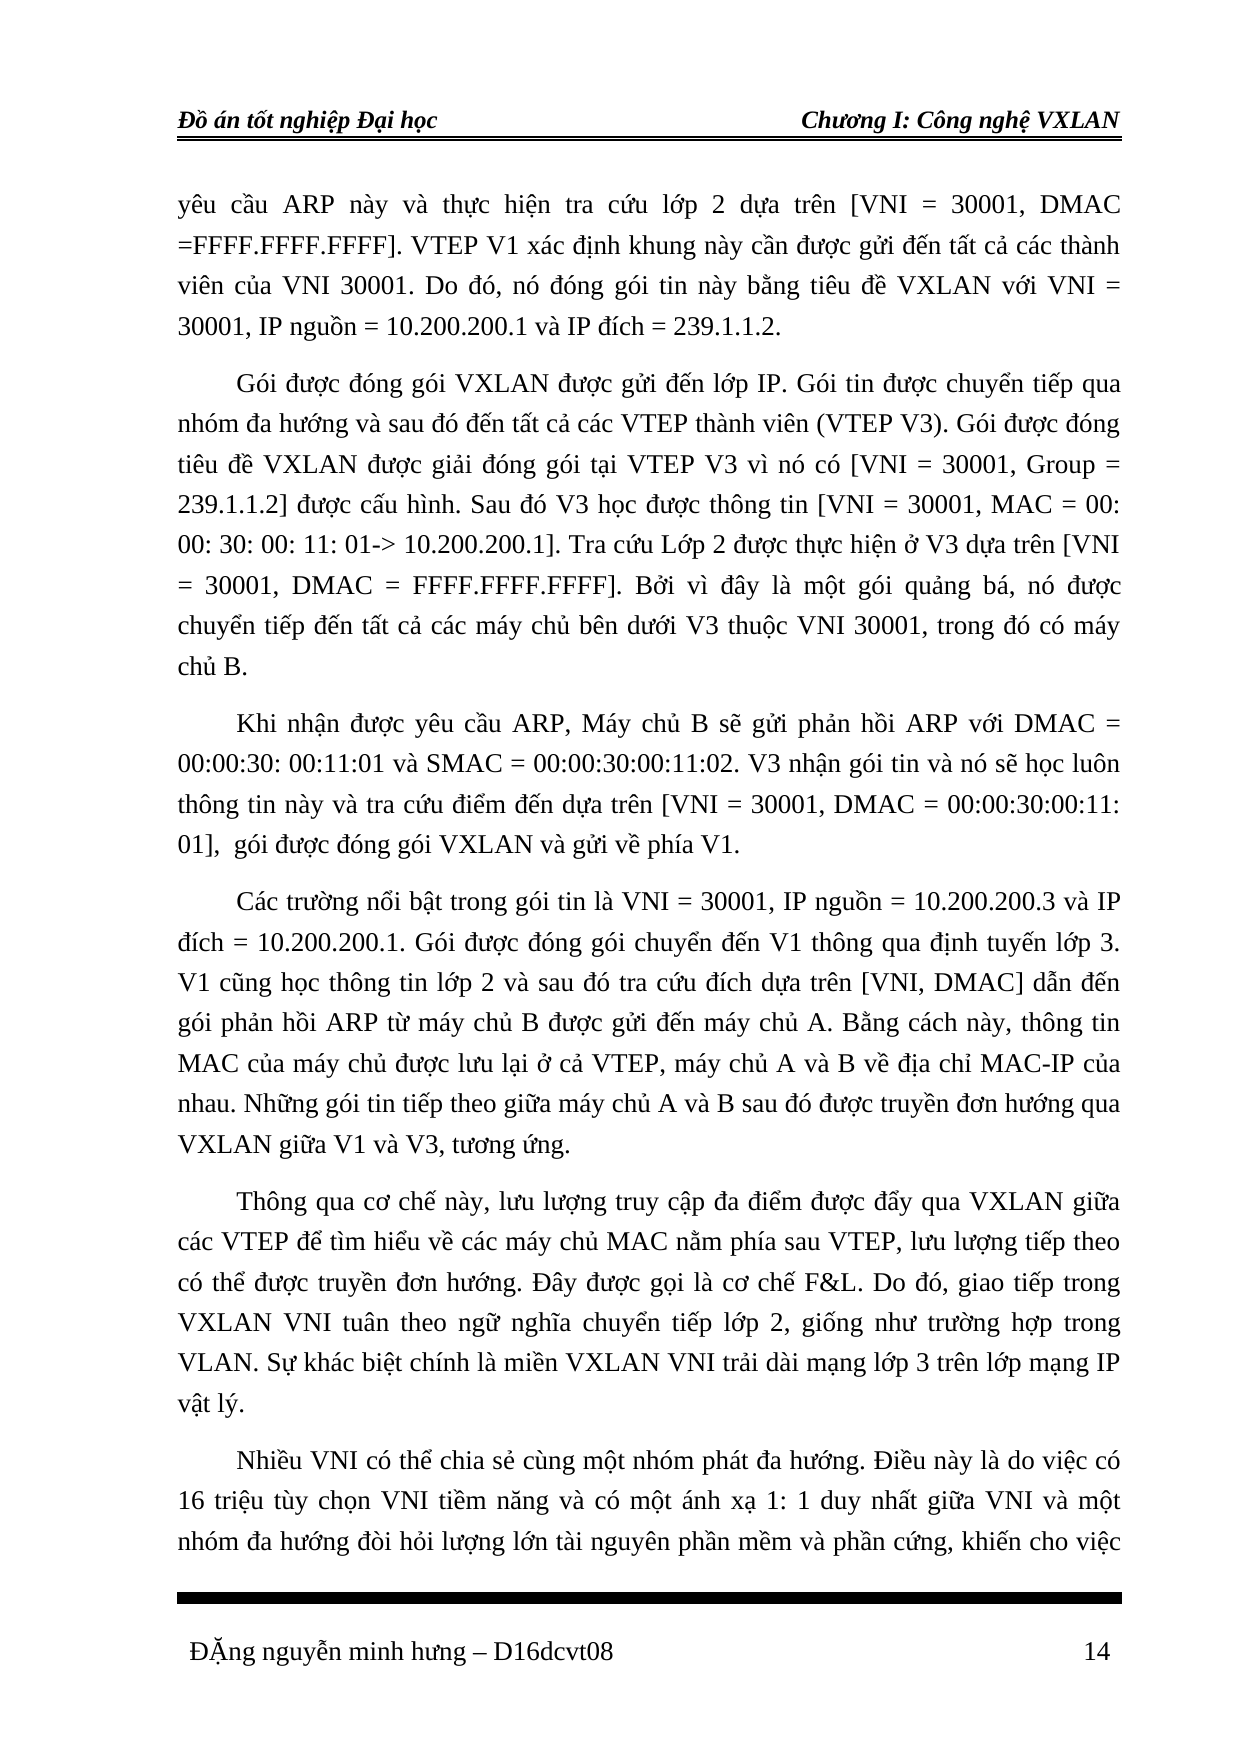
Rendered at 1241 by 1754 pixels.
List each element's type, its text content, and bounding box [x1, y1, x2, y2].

text Các trường nổi bật trong gói tin là VNI = 30001, IP nguồn = 10.200.200.3 và IP đích = 10.200.200.1. Gói được đóng gói chuyển đến V1 thông qua định tuyến lớp 3. V1 cũng học thông tin lớp 2 và sau đó tra cứu đích dựa trên [VNI, DMAC] dẫn đến gói phản hồi ARP từ máy chủ B được gửi đến máy chủ A. Bằng cách này, thông tin MAC của máy chủ được lưu lại ở cả VTEP, máy chủ A và B về địa chỉ MAC-IP của nhau. Những gói tin tiếp theo giữa máy chủ A và B sau đó được truyền đơn hướng qua VXLAN giữa V1 và V3, tương ứng. [177, 885, 1122, 1159]
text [177, 188, 1122, 341]
text Thông qua cơ chế này, lưu lượng truy cập đa điểm được đẩy qua VXLAN giữa các VTEP để tìm hiểu về các máy chủ MAC nằm phía sau VTEP, lưu lượng tiếp theo có thể được truyền đơn hướng. Đây được gọi là cơ chế F&L. Do đó, giao tiếp trong VXLAN VNI tuân theo ngữ nghĩa chuyển tiếp lớp 2, giống như trường hợp trong VLAN. Sự khác biệt chính là miền VXLAN VNI trải dài mạng lớp 3 trên lớp mạng IP vật lý. [177, 1185, 1122, 1418]
text Gói được đóng gói VXLAN được gửi đến lớp IP. Gói tin được chuyển tiếp qua nhóm đa hướng và sau đó đến tất cả các VTEP thành viên (VTEP V3). Gói được đóng tiêu đề VXLAN được giải đóng gói tại VTEP V3 vì nó có [VNI = 30001, Group = 239.1.1.2] được cấu hình. Sau đó V3 học được thông tin [VNI = 30001, MAC = 00: 00: 30: 00: 11: 01-> 10.200.200.1]. Tra cứu Lớp 2 được thực hiện ở V3 dựa trên [VNI = 30001, DMAC = FFFF.FFFF.FFFF]. Bởi vì đây là một gói quảng bá, nó được chuyển tiếp đến tất cả các máy chủ bên dưới V3 thuộc VNI 30001, trong đó có máy chủ B. [177, 367, 1122, 681]
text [177, 1444, 1122, 1556]
text Khi nhận được yêu cầu ARP, Máy chủ B sẽ gửi phản hồi ARP với DMAC = 00:00:30: 00:11:01 và SMAC = 00:00:30:00:11:02. V3 nhận gói tin và nó sẽ học luôn thông tin này và tra cứu điểm đến dựa trên [VNI = 30001, DMAC = 00:00:30:00:11: 01], gói được đóng gói VXLAN và gửi về phía V1. [177, 707, 1122, 859]
